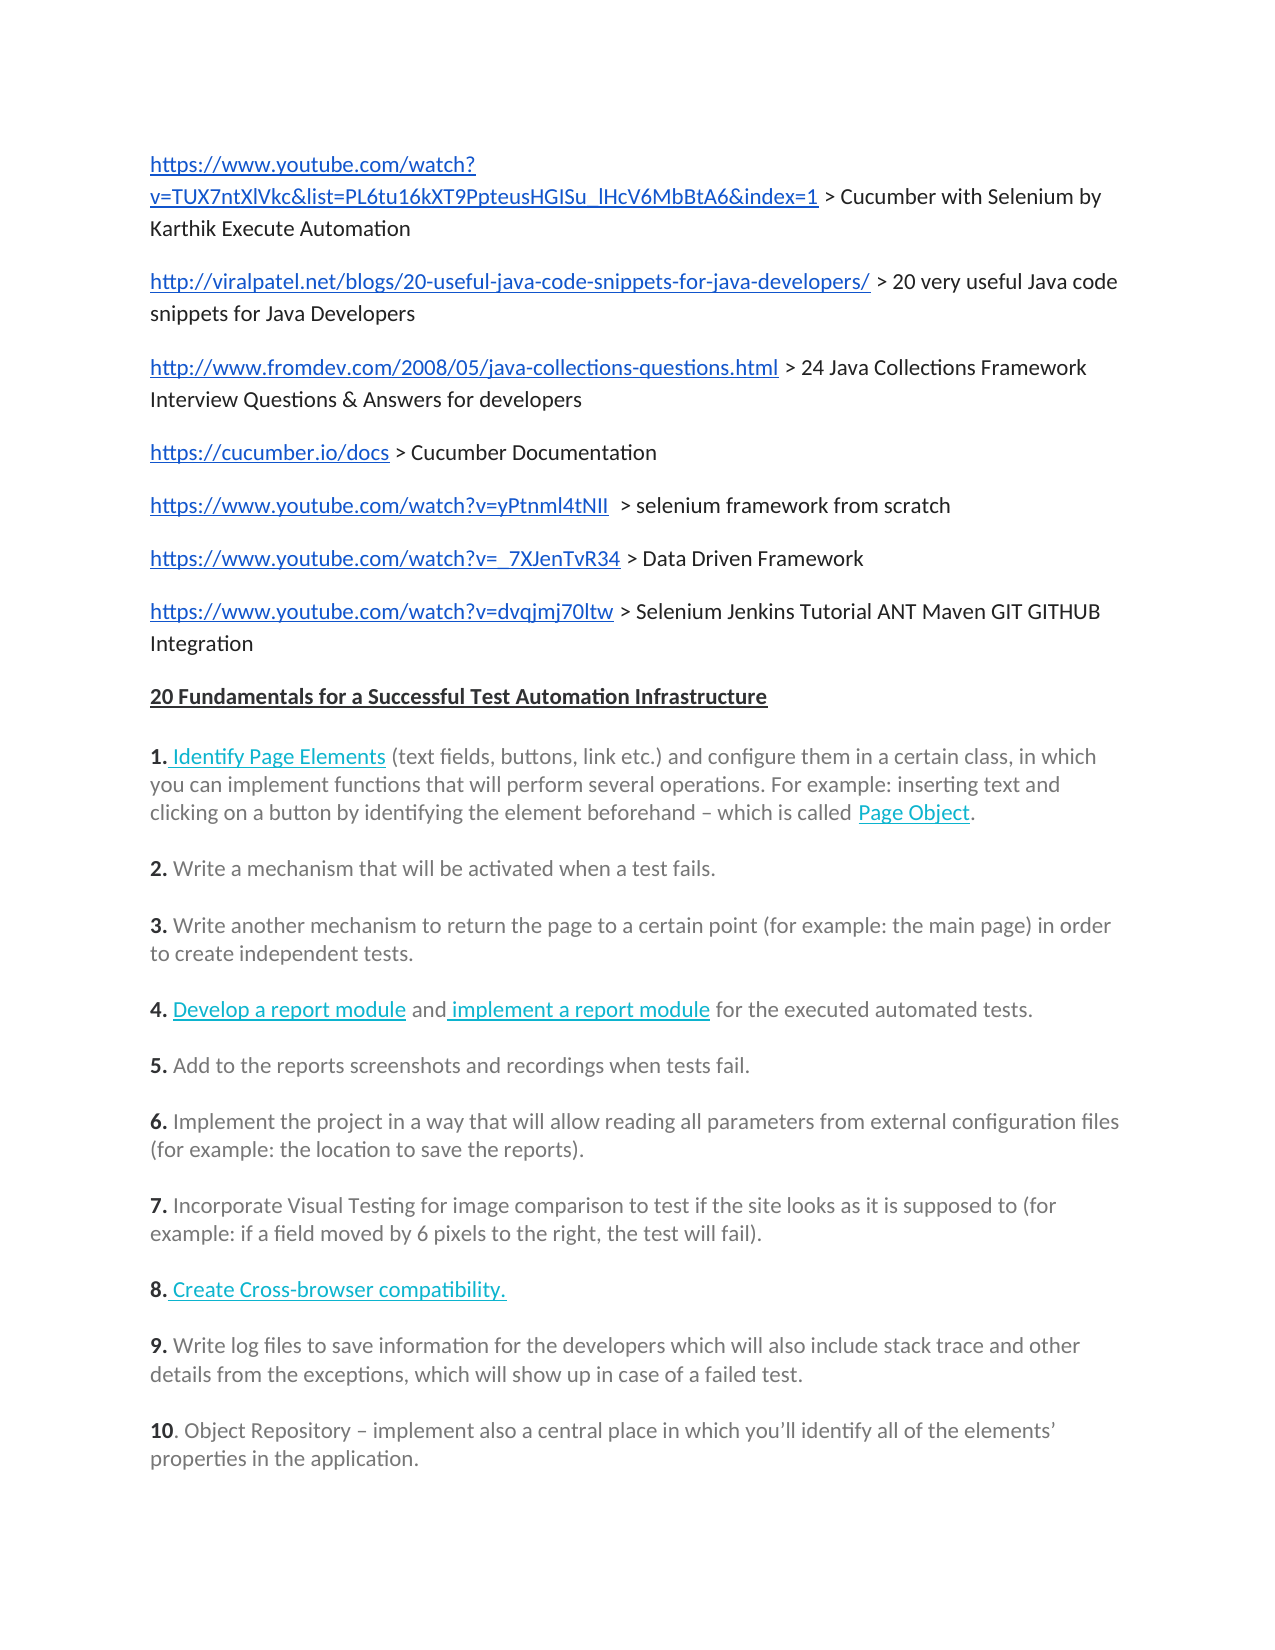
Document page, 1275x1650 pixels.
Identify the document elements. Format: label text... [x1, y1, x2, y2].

text https://www.youtube.com/watch?v=TUX7ntXlVkc&list=PL6tu16kXT9PpteusHGISu_lHcV6MbBtA6&index=1 > Cucumber with Selenium by Karthik Execute Automation [150, 150, 1125, 242]
text 6. Implement the project in a way that will allow reading all parameters from external configuration files (for example: the location to save the reports). [150, 1107, 1125, 1163]
text 3. Write another mechanism to return the page to a certain point (for example: the main page) in order to create independent tests. [150, 911, 1125, 967]
text 5. Add to the reports screenshots and recordings when tests fail. [150, 1051, 1125, 1079]
subtitle 20 Fundamentals for a Successful Test Automation Infrastructure [150, 682, 1125, 710]
text 1. Identify Page Elements (text fields, buttons, link etc.) and configure them in a certain class, in which you can implement functions that will perform several operations. For example: inserting text and clicking on a button by identifying the element beforehand – which is called Page Object. [150, 742, 1125, 826]
text http://viralpatel.net/blogs/20-useful-java-code-snippets-for-java-developers/ > 20 very useful Java code snippets for Java Developers [150, 267, 1125, 328]
text 7. Incorporate Visual Testing for image comparison to test if the site looks as it is supposed to (for example: if a field moved by 6 pixels to the right, the test will fail). [150, 1191, 1125, 1247]
text https://www.youtube.com/watch?v=dvqjmj70ltw > Selenium Jenkins Tutorial ANT Maven GIT GITHUB Integration [150, 597, 1125, 657]
text http://www.fromdev.com/2008/05/java-collections-questions.html > 24 Java Collections Framework Interview Questions & Answers for developers [150, 353, 1125, 413]
text https://www.youtube.com/watch?v=_7XJenTvR34 > Data Driven Framework [150, 544, 1125, 572]
text 10. Object Repository – implement also a central place in which you’ll identify all of the elements’ properties in the application. [150, 1416, 1125, 1472]
text 8. Create Cross-browser compatibility. [150, 1276, 1125, 1303]
text https://cucumber.io/docs > Cucumber Documentation [150, 438, 1125, 466]
text 4. Develop a report module and implement a report module for the executed automated tests. [150, 995, 1125, 1023]
text 9. Write log files to save information for the developers which will also include stack trace and other details from the exceptions, which will show up in case of a failed test. [150, 1332, 1125, 1388]
text https://www.youtube.com/watch?v=yPtnml4tNII > selenium framework from scratch [150, 491, 1125, 519]
text 2. Write a mechanism that will be activated when a test fails. [150, 854, 1125, 883]
